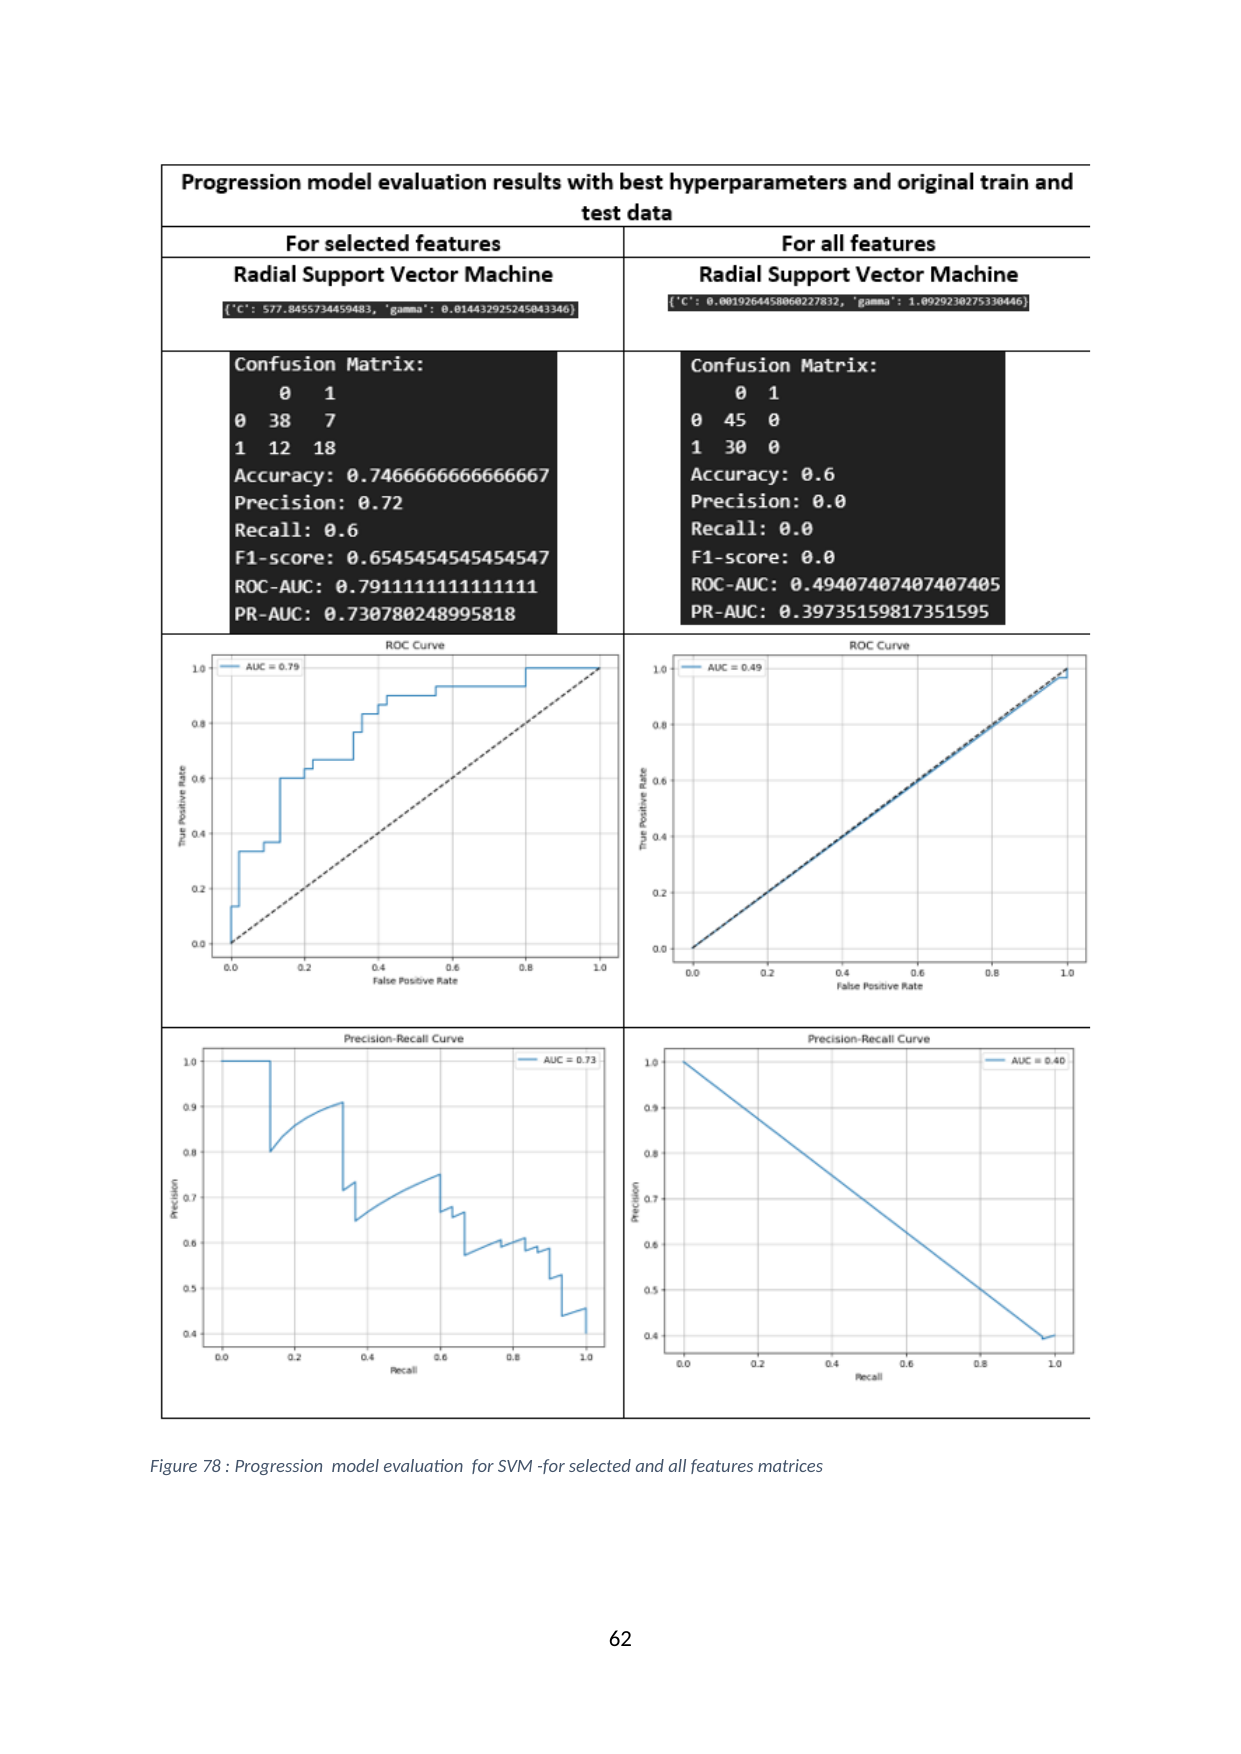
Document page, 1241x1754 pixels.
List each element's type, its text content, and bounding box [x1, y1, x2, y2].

picture [150, 150, 1091, 1436]
text Figure 78 : Progression model evaluation for SVM -for selected and all features matrices [150, 1454, 1090, 1477]
